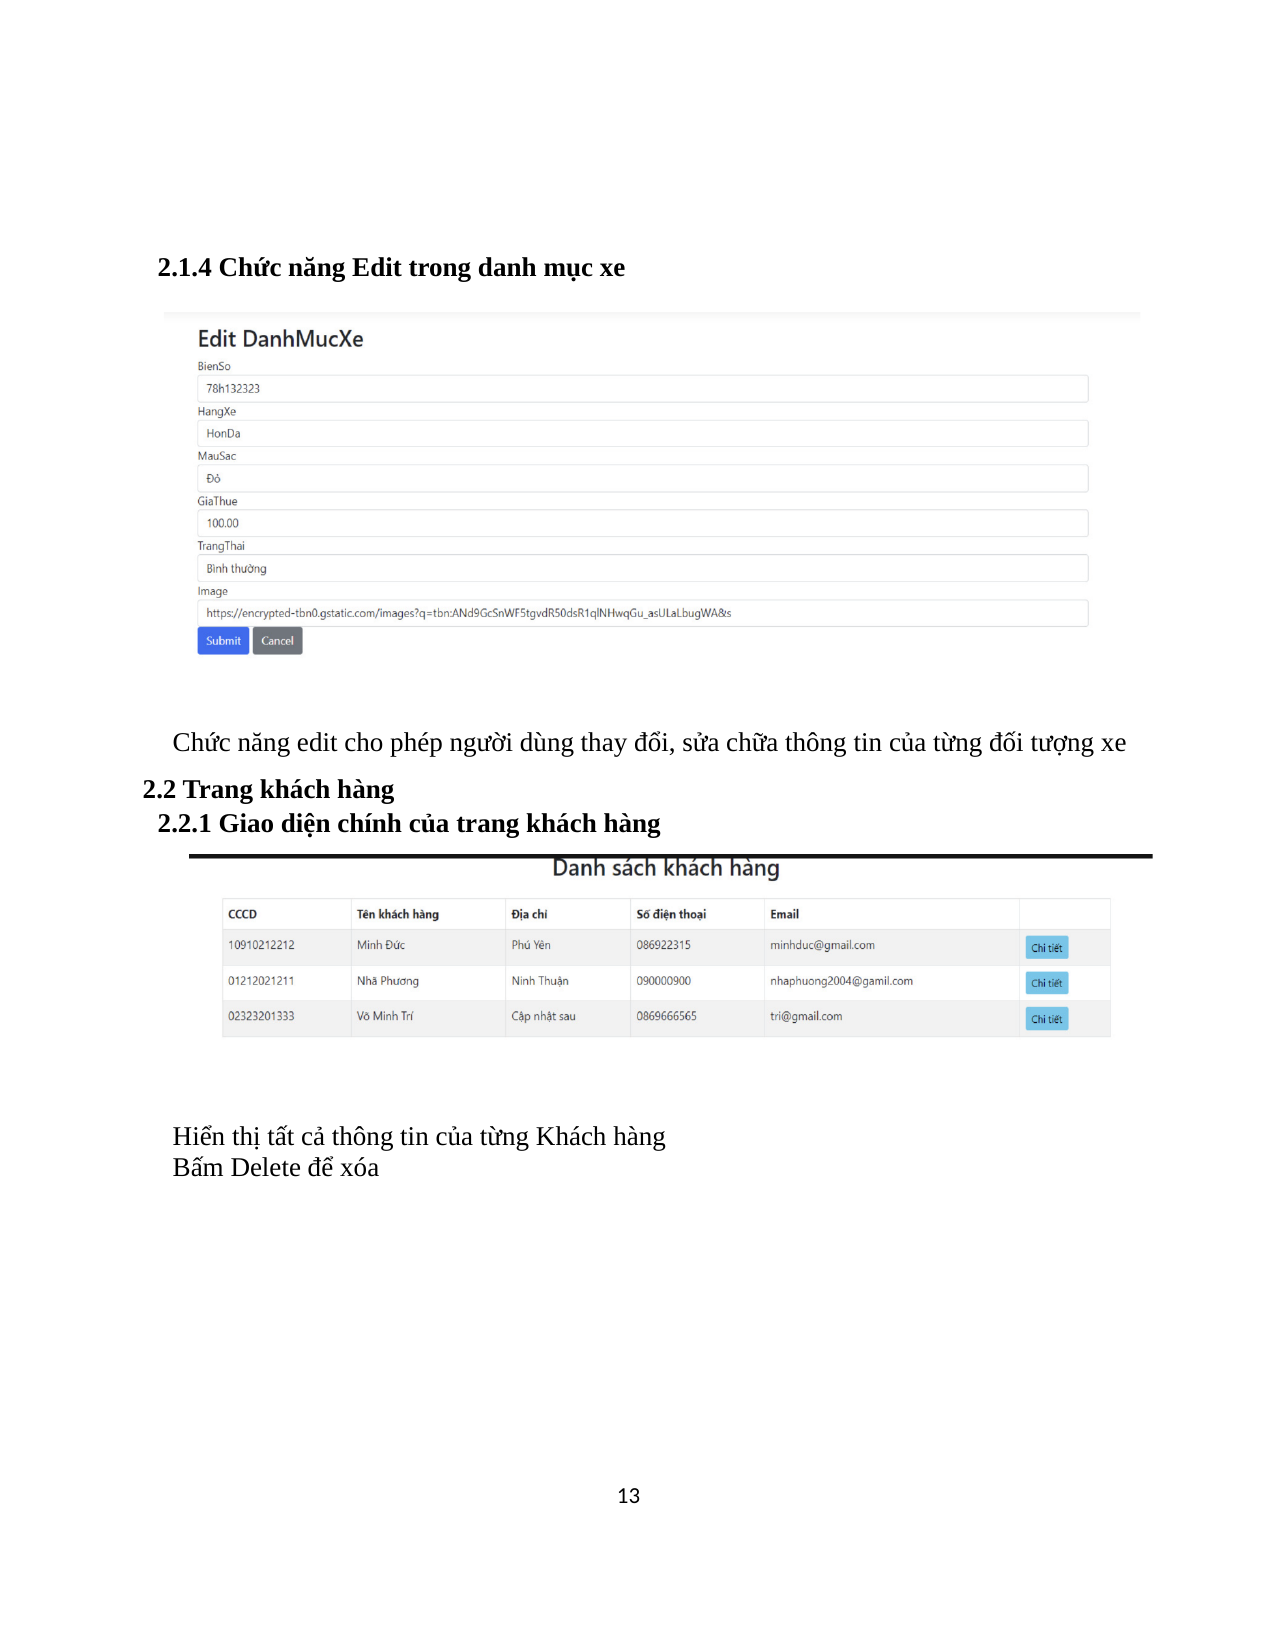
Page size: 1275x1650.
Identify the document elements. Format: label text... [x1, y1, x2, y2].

text 2.1.4 Chức năng Edit trong danh mục xe [157, 251, 1144, 282]
subtitle 2.2 Trang khách hàng [142, 773, 1144, 804]
text Chức năng edit cho phép người dùng thay đổi, sửa chữa thông tin của từng đối tượng xe [172, 726, 1153, 757]
picture [163, 312, 1141, 671]
picture [189, 854, 1153, 1072]
text Bấm Delete để xóa [172, 1151, 1153, 1182]
text 2.2.1 Giao diện chính của trang khách hàng [157, 807, 1153, 838]
text Hiển thị tất cả thông tin của từng Khách hàng [172, 1119, 1153, 1151]
